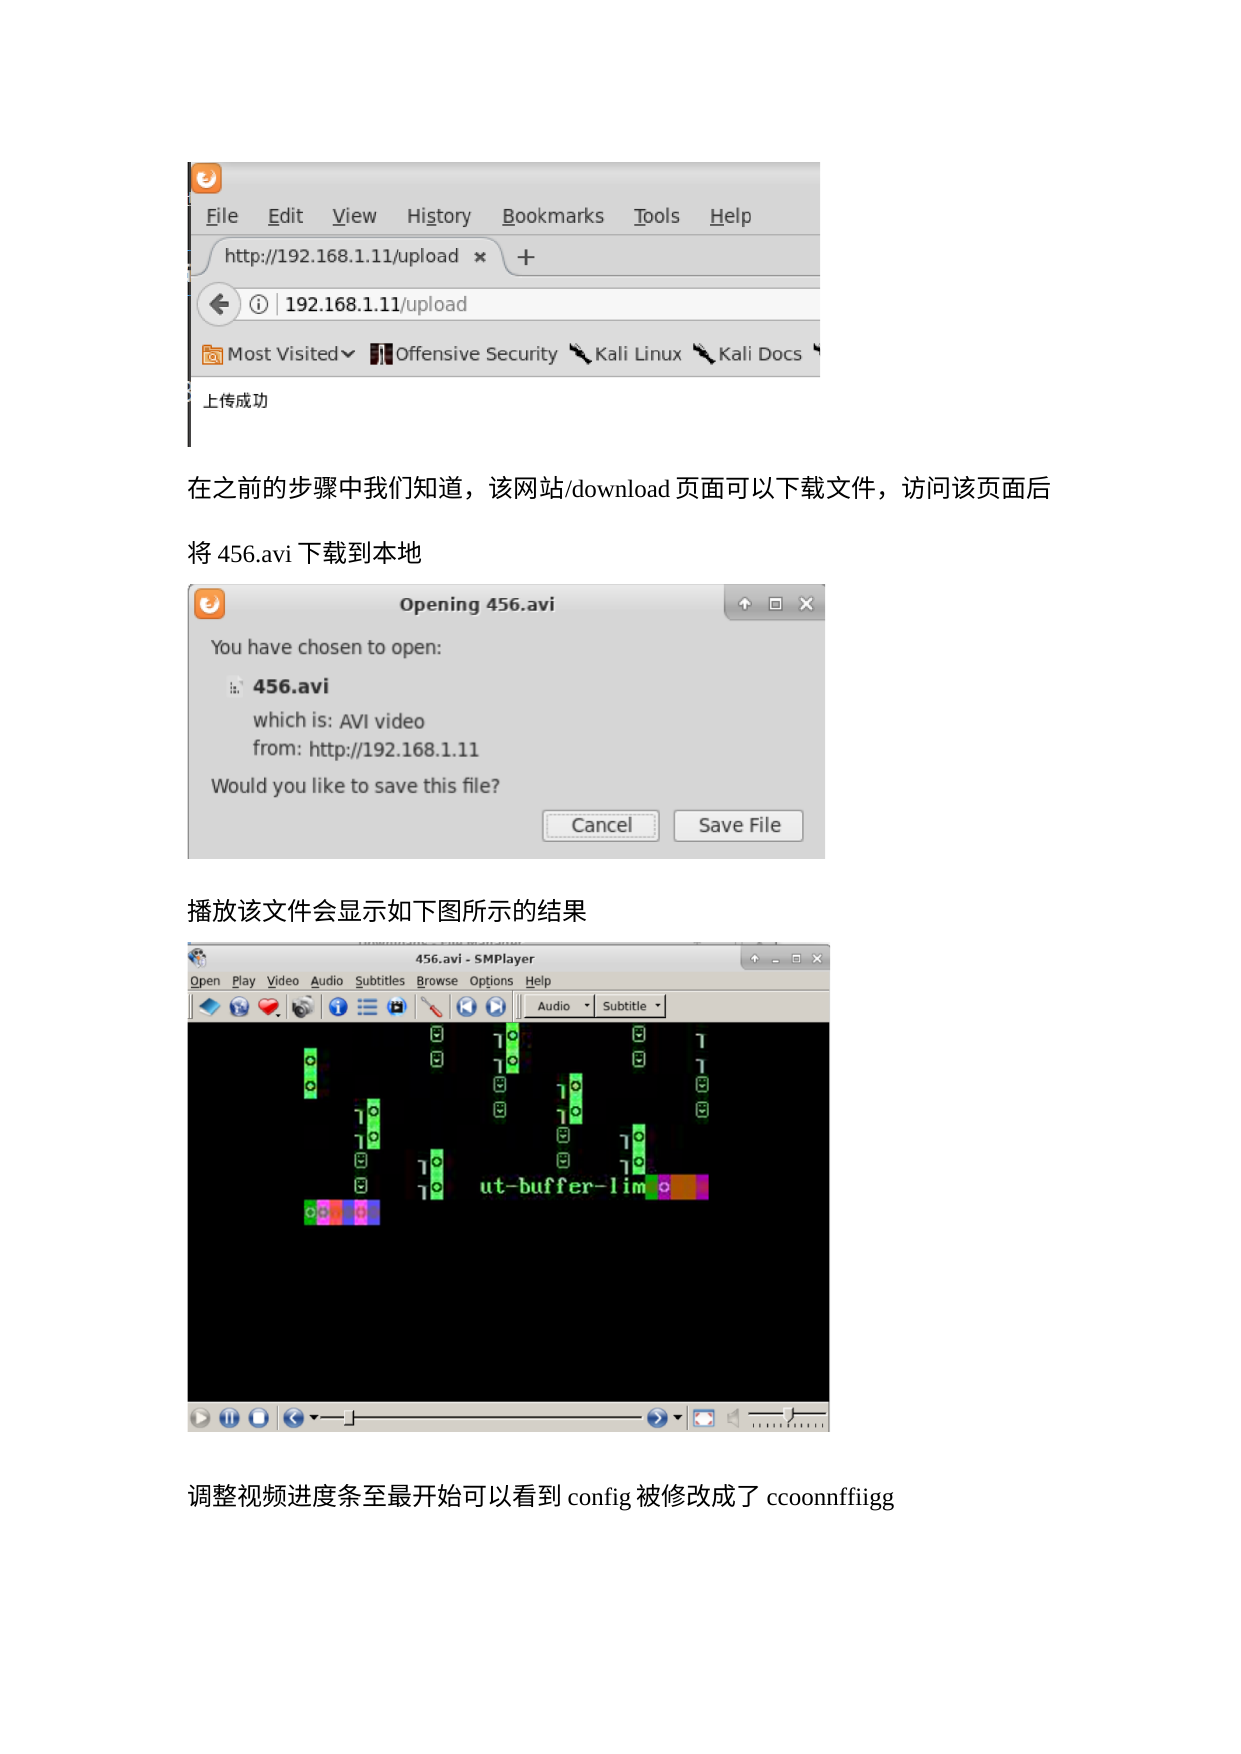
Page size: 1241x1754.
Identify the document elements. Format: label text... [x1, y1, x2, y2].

text 在之前的步骤中我们知道，该网站/download页面可以下载文件，访问该页面后将456.avi下载到本地 [187, 454, 1053, 584]
text 播放该文件会显示如下图所示的结果 [187, 877, 1053, 942]
picture [187, 942, 831, 1432]
picture [187, 162, 821, 447]
picture [187, 584, 826, 859]
text 调整视频进度条至最开始可以看到config被修改成了ccoonnffiigg [187, 1462, 1053, 1527]
